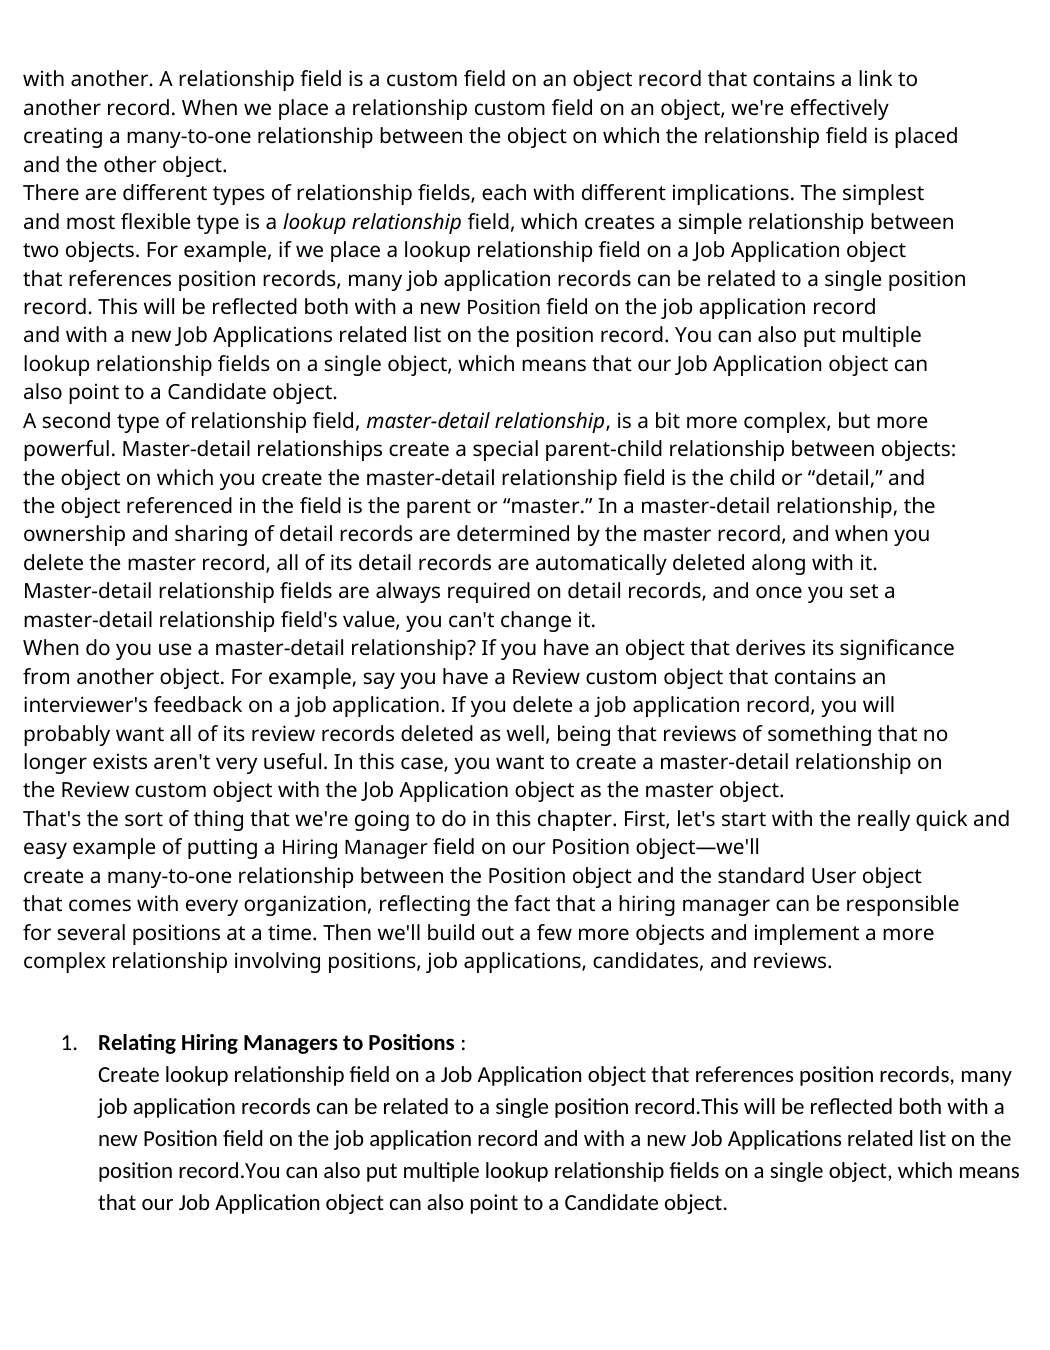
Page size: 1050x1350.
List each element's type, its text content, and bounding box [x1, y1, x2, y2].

text powerful. Master-detail relationships create a special parent-child relationship between objects: [23, 434, 1027, 463]
list Relating Hiring Managers to Positions : [60, 1028, 1027, 1056]
text create a many-to-one relationship between the Position object and the standard User object [23, 861, 1027, 889]
text the Review custom object with the Job Application object as the master object. [23, 776, 1027, 804]
text and the other object. [23, 150, 1027, 178]
text and most flexible type is a lookup relationship field, which creates a simple relationship between [23, 207, 1027, 235]
text from another object. For example, say you have a Review custom object that contains an [23, 662, 1027, 690]
text and with a new Job Applications related list on the position record. You can also put multiple [23, 321, 1027, 349]
text the object on which you create the master-detail relationship field is the child or “detail,” and [23, 463, 1027, 491]
text complex relationship involving positions, job applications, candidates, and reviews. [23, 946, 1027, 974]
text that comes with every organization, reflecting the fact that a hiring manager can be responsible [23, 889, 1027, 918]
text probably want all of its review records deleted as well, being that reviews of something that no [23, 719, 1027, 747]
text creating a many-to-one relationship between the object on which the relationship field is placed [23, 121, 1027, 150]
text record. This will be reflected both with a new Position field on the job application record [23, 292, 1027, 321]
text with another. A relationship field is a custom field on an object record that contains a link to [23, 64, 1027, 93]
text That's the sort of thing that we're going to do in this chapter. First, let's start with the really quick and easy example of putting a Hiring Manager field on our Position object—we'll [23, 804, 1027, 861]
text two objects. For example, if we place a lookup relationship field on a Job Application object [23, 235, 1027, 264]
text the object referenced in the field is the parent or “master.” In a master-detail relationship, the [23, 491, 1027, 519]
text When do you use a master-detail relationship? If you have an object that derives its significance [23, 633, 1027, 662]
text master-detail relationship field's value, you can't change it. [23, 605, 1027, 633]
text another record. When we place a relationship custom field on an object, we're effectively [23, 93, 1027, 121]
text interviewer's feedback on a job application. If you delete a job application record, you will [23, 690, 1027, 719]
text that references position records, many job application records can be related to a single position [23, 264, 1027, 292]
list Create lookup relationship field on a Job Application object that references position records, many job application records can be related to a single position record.This will be reflected both with a new Position field on the job application record and with a new Job Applications related list on the position record.You can also put multiple lookup relationship fields on a single object, which means that our Job Application object can also point to a Candidate object. [98, 1060, 1027, 1217]
text Master-detail relationship fields are always required on detail records, and once you set a [23, 576, 1027, 605]
text delete the master record, all of its detail records are automatically deleted along with it. [23, 548, 1027, 576]
text A second type of relationship field, master-detail relationship, is a bit more complex, but more [23, 406, 1027, 434]
text ownership and sharing of detail records are determined by the master record, and when you [23, 519, 1027, 548]
text There are different types of relationship fields, each with different implications. The simplest [23, 178, 1027, 207]
text also point to a Candidate object. [23, 377, 1027, 406]
text lookup relationship fields on a single object, which means that our Job Application object can [23, 349, 1027, 377]
text for several positions at a time. Then we'll build out a few more objects and implement a more [23, 918, 1027, 946]
text longer exists aren't very useful. In this case, you want to create a master-detail relationship on [23, 747, 1027, 776]
